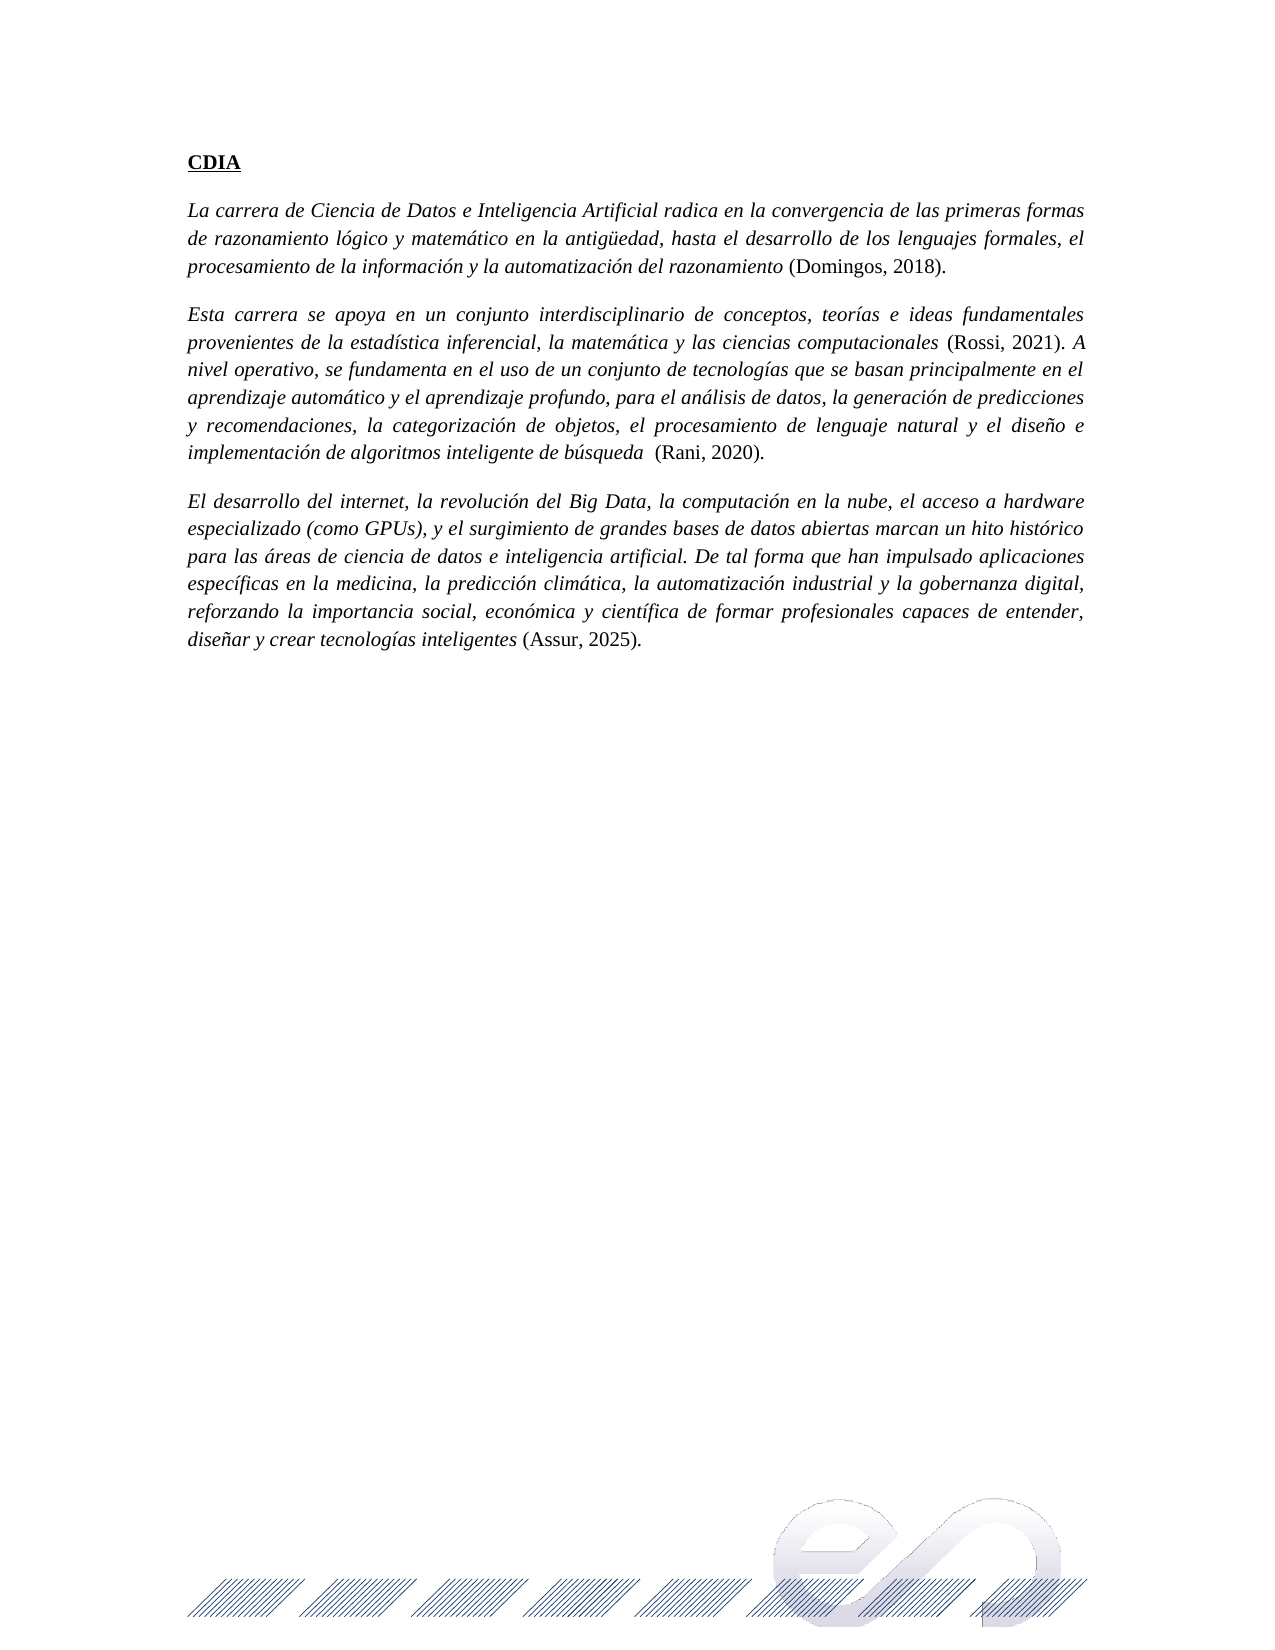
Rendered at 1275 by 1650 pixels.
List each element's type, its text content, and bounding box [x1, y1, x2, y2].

text El desarrollo del internet, la revolución del Big Data, la computación en la nube, el acceso a hardware especializado (como GPUs), y el surgimiento de grandes bases de datos abiertas marcan un hito histórico para las áreas de ciencia de datos e inteligencia artificial. De tal forma que han impulsado aplicaciones específicas en la medicina, la predicción climática, la automatización industrial y la gobernanza digital, reforzando la importancia social, económica y científica de formar profesionales capaces de entender, diseñar y crear tecnologías inteligentes . [187, 488, 1087, 651]
text Esta carrera se apoya en un conjunto interdisciplinario de conceptos, teorías e ideas fundamentales provenientes de la estadística inferencial, la matemática y las ciencias computacionales . A nivel operativo, se fundamenta en el uso de un conjunto de tecnologías que se basan principalmente en el aprendizaje automático y el aprendizaje profundo, para el análisis de datos, la generación de predicciones y recomendaciones, la categorización de objetos, el procesamiento de lenguaje natural y el diseño e implementación de algoritmos inteligente de búsqueda . [187, 302, 1087, 464]
picture [772, 1496, 1061, 1627]
text La carrera de Ciencia de Datos e Inteligencia Artificial radica en la convergencia de las primeras formas de razonamiento lógico y matemático en la antigüedad, hasta el desarrollo de los lenguajes formales, el procesamiento de la información y la automatización del razonamiento . [187, 198, 1087, 278]
text CDIA [187, 150, 1087, 174]
